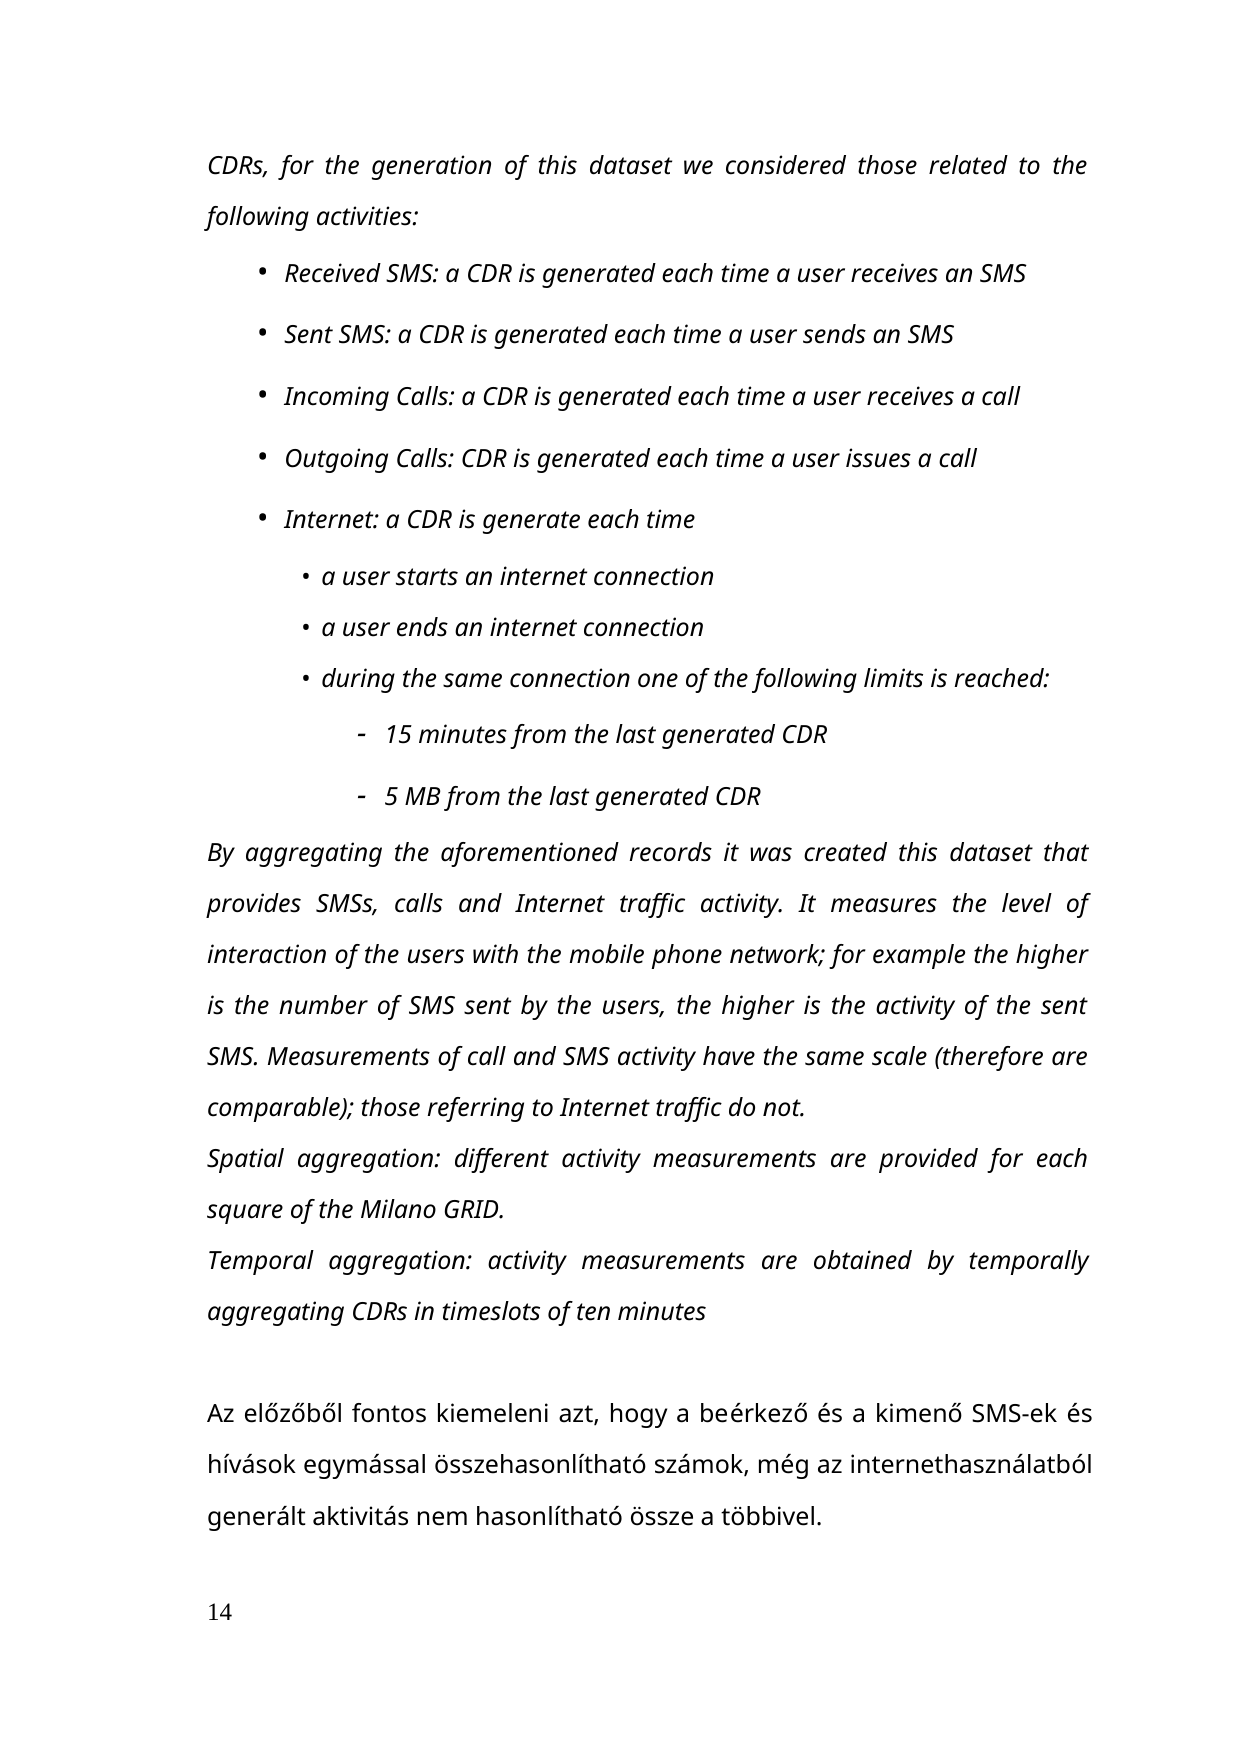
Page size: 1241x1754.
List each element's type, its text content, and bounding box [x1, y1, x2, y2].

list 5 MB from the last generated CDR [357, 773, 1092, 814]
text By aggregating the aforementioned records it was created this dataset that provides SMSs, calls and Internet traffic activity. It measures the level of interaction of the users with the mobile phone network; for example the higher is the number of SMS sent by the users, the higher is the activity of the sent SMS. Measurements of call and SMS activity have the same scale (therefore are comparable); those referring to Internet traffic do not. [207, 834, 1092, 1124]
list Outgoing Calls: CDR is generated each time a user issues a call [257, 435, 1092, 476]
list Received SMS: a CDR is generated each time a user receives an SMS [257, 250, 1092, 291]
list Internet: a CDR is generate each time [257, 496, 1092, 538]
text Spatial aggregation: different activity measurements are provided for each square of the Milano GRID. [207, 1141, 1092, 1226]
list 15 minutes from the last generated CDR [357, 711, 1092, 752]
list during the same connection one of the following limits is reached:​ [301, 660, 1092, 694]
list a user starts an internet connection [301, 558, 1092, 592]
list Sent SMS: a CDR is generated each time a user sends an SMS [257, 311, 1092, 353]
text Az előzőből fontos kiemeleni azt, hogy a beérkező és a kimenő SMS-ek és hívások egymással összehasonlítható számok, még az internethasználatból generált aktivitás nem hasonlítható össze a többivel. [207, 1396, 1092, 1532]
list a user ends an internet connection [301, 609, 1092, 643]
text Temporal aggregation: activity measurements are obtained by temporally aggregating CDRs in timeslots of ten minutes [207, 1243, 1092, 1328]
list Incoming Calls: a CDR is generated each time a user receives a call [257, 373, 1092, 414]
